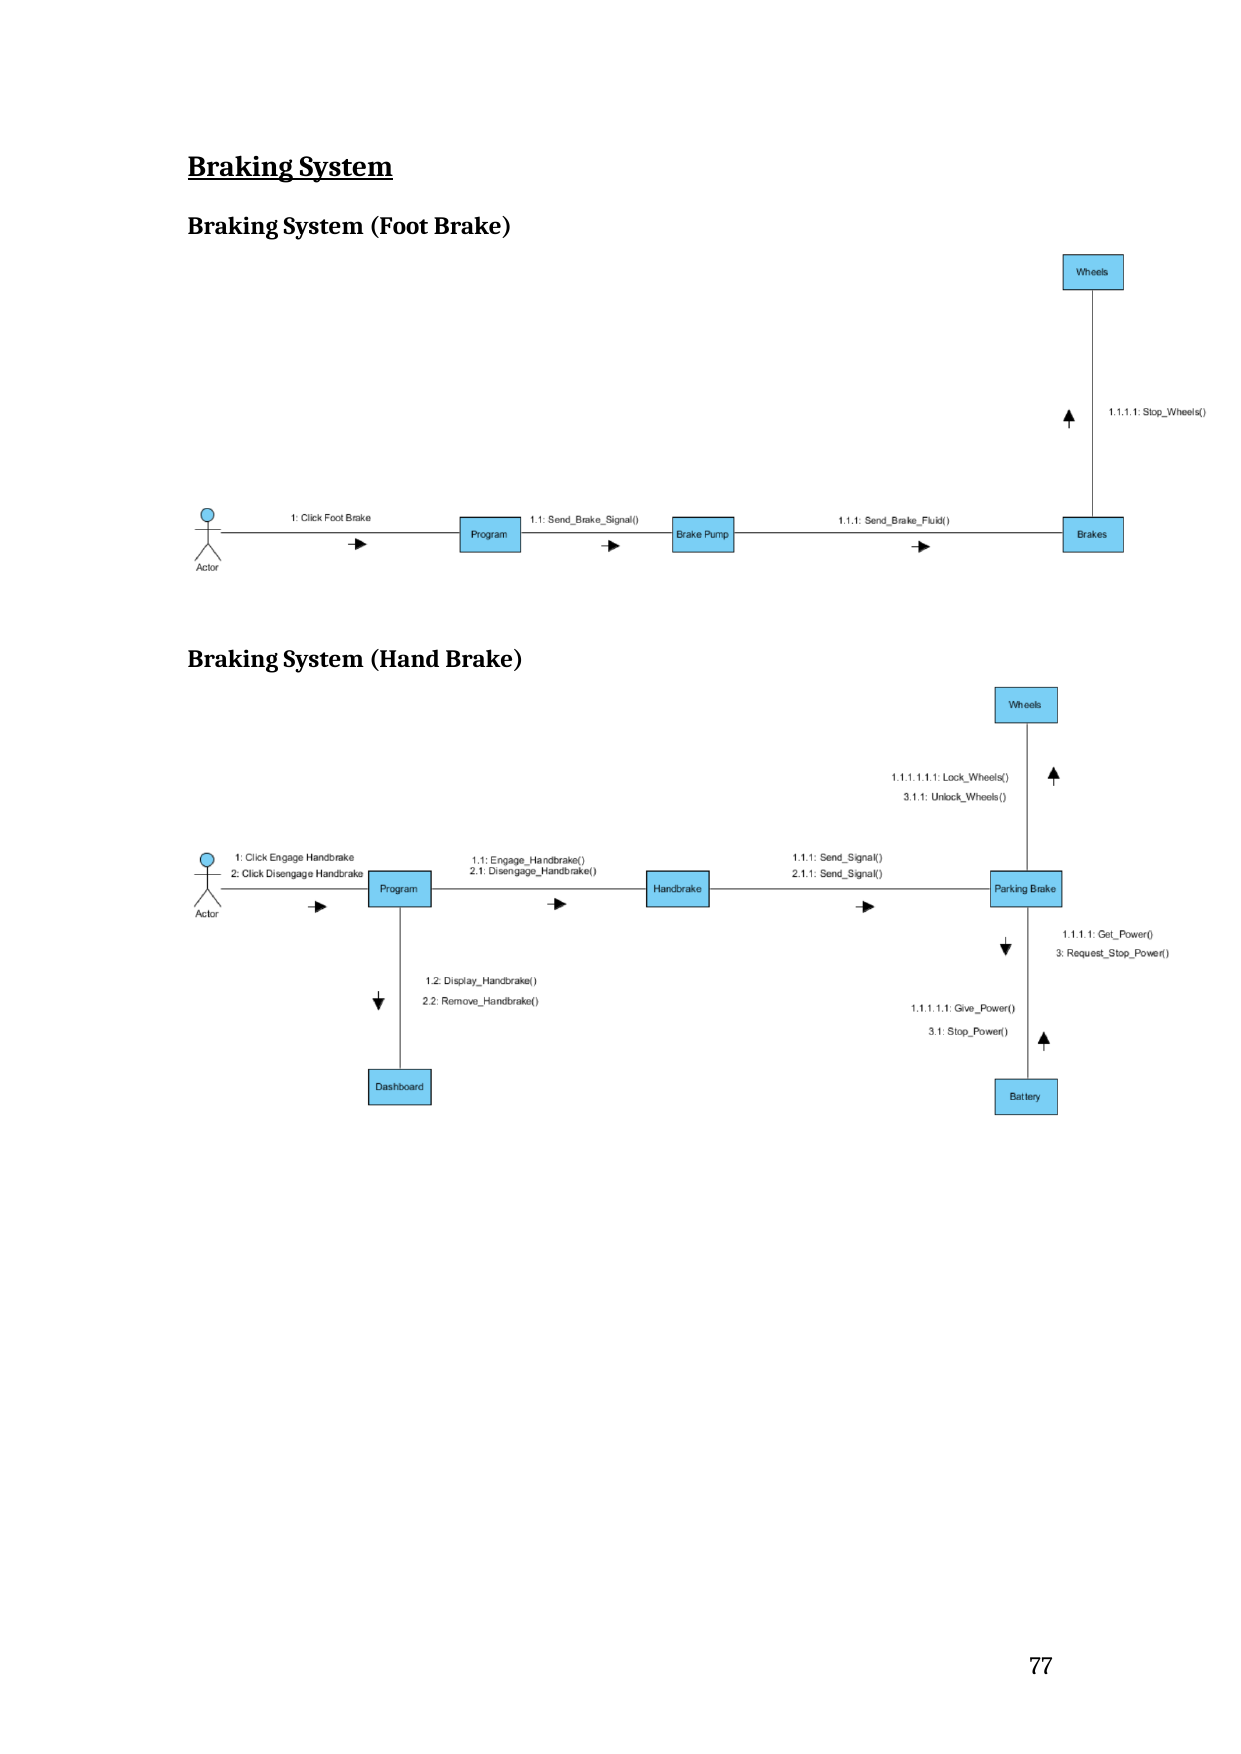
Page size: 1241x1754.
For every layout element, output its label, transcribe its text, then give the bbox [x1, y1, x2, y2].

picture [187, 673, 1211, 1149]
text Braking System (Hand Brake) [187, 645, 1053, 673]
text Braking System (Foot Brake) [187, 212, 1053, 240]
text Braking System [187, 150, 1053, 183]
picture [187, 240, 1211, 616]
